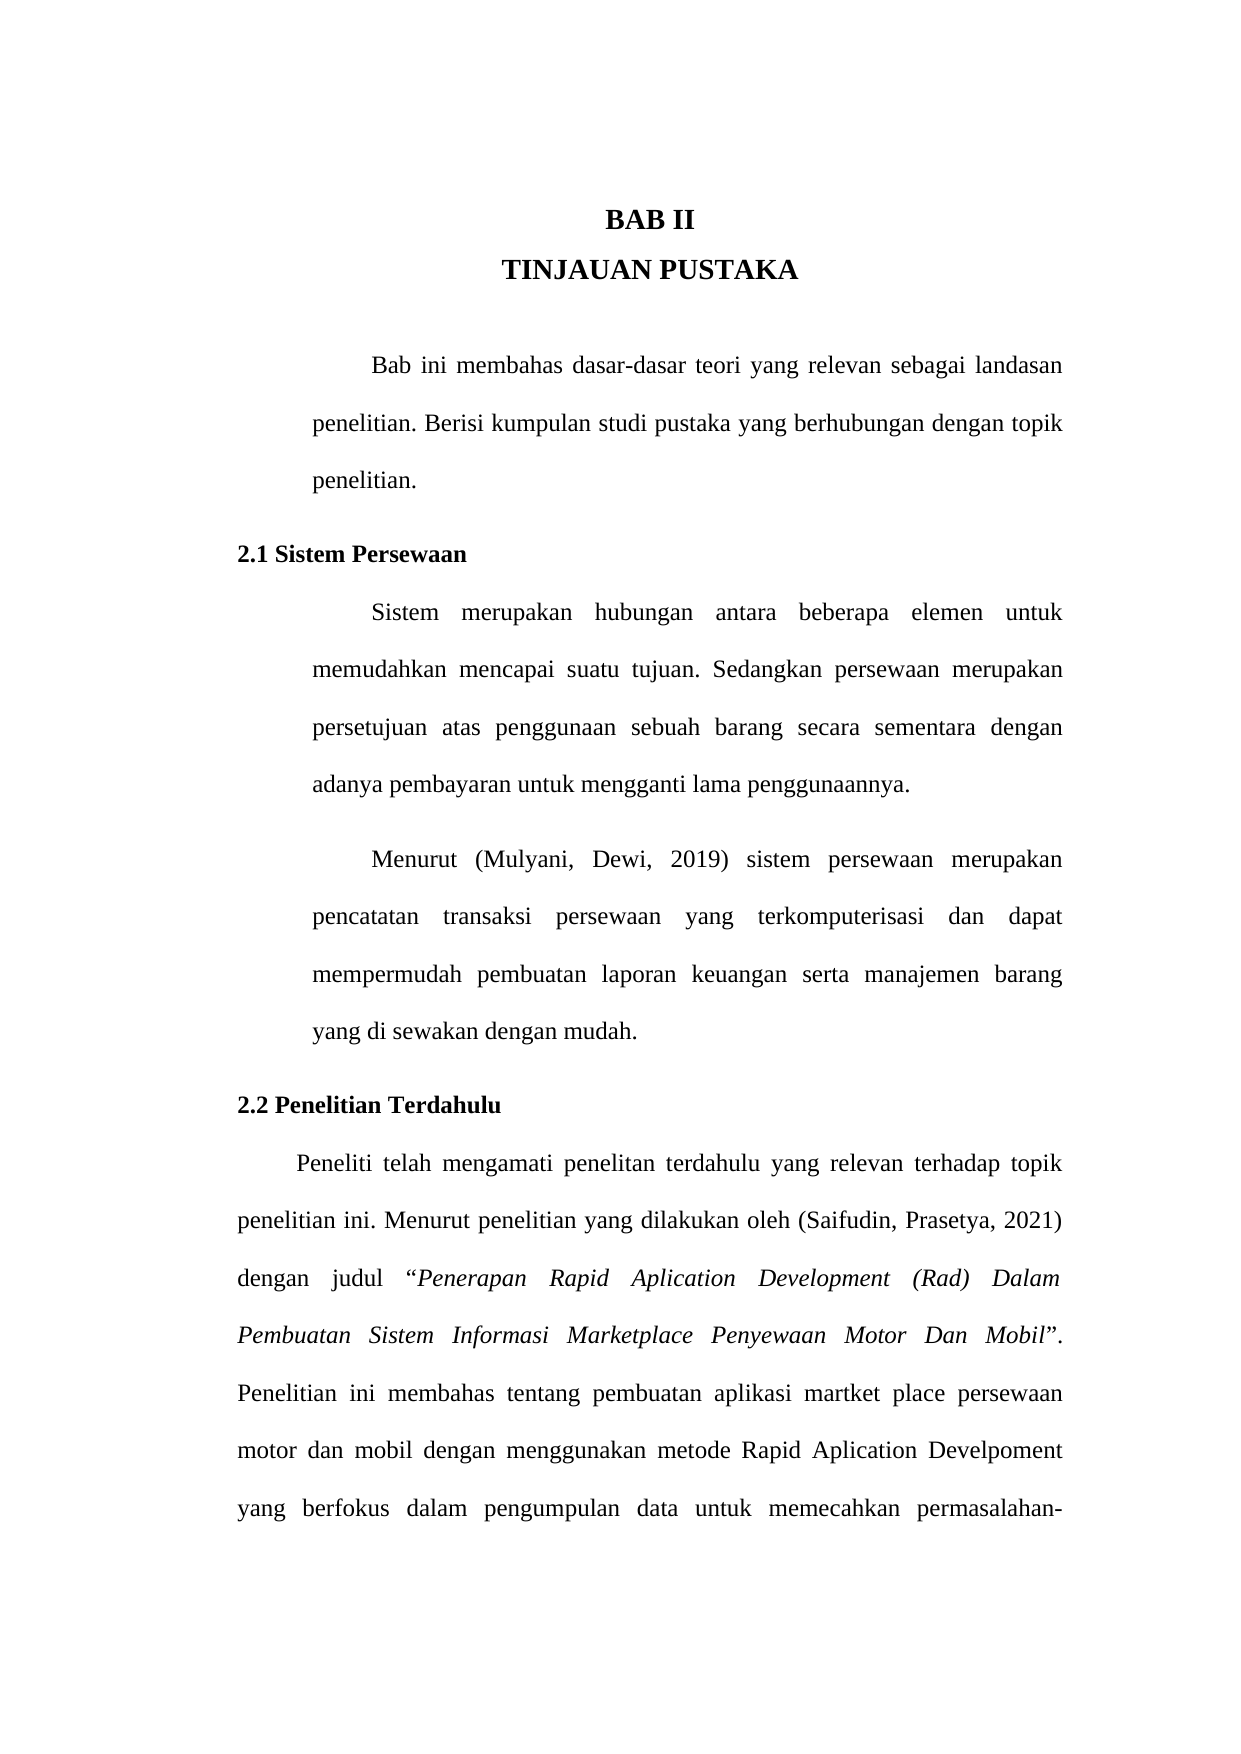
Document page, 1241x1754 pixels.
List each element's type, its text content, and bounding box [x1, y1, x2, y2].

text Bab ini membahas dasar-dasar teori yang relevan sebagai landasan penelitian. Berisi kumpulan studi pustaka yang berhubungan dengan topik penelitian. [312, 350, 1063, 494]
subtitle 2.2 Penelitian Terdahulu [237, 1090, 1063, 1119]
text Menurut (Mulyani, Dewi, 2019) sistem persewaan merupakan pencatatan transaksi persewaan yang terkomputerisasi dan dapat mempermudah pembuatan laporan keuangan serta manajemen barang yang di sewakan dengan mudah. [312, 844, 1063, 1045]
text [237, 1148, 1063, 1522]
subtitle BAB II TINJAUAN PUSTAKA [237, 202, 1063, 286]
text Sistem merupakan hubungan antara beberapa elemen untuk memudahkan mencapai suatu tujuan. Sedangkan persewaan merupakan persetujuan atas penggunaan sebuah barang secara sementara dengan adanya pembayaran untuk mengganti lama penggunaannya. [312, 597, 1063, 798]
subtitle 2.1 Sistem Persewaan [237, 539, 1063, 568]
